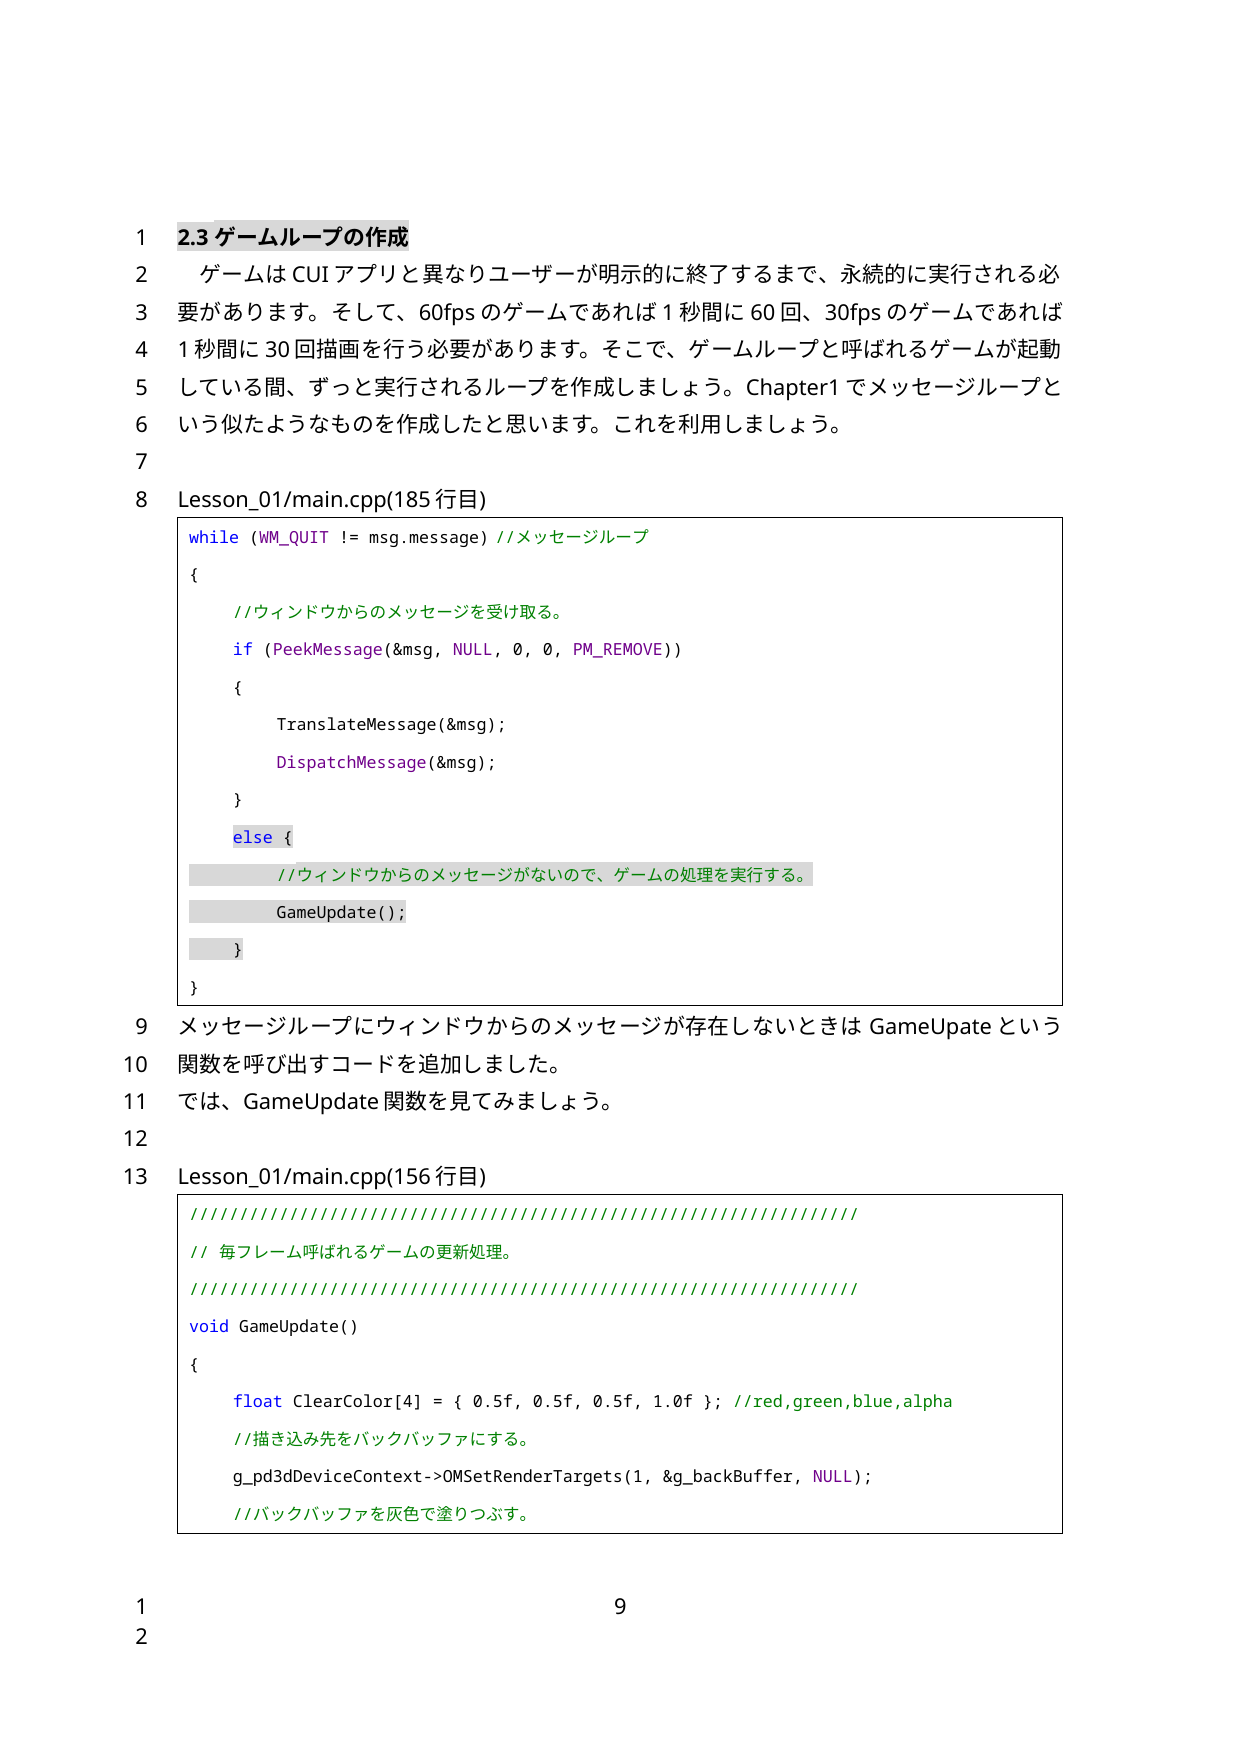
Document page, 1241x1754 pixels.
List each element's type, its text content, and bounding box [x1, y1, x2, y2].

text Lesson_01/main.cpp(156行目) [177, 1156, 1063, 1194]
subtitle 2.3 ゲームループの作成 [177, 217, 1063, 254]
text メッセージループにウィンドウからのメッセージが存在しないときはGameUpateという関数を呼び出すコードを追加しました。 [177, 1006, 1063, 1081]
table_header while (WM_QUIT != msg.message) //メッセージループ { //ウィンドウからのメッセージを受け取る。 if (PeekMessage(&msg, NULL, 0, 0, PM_REMOVE)) { TranslateMessage(&msg); DispatchMessage(&msg); } else { //ウィンドウからのメッセージがないので、ゲームの処理を実行する。 GameUpdate(); } } [178, 518, 1062, 1005]
text ゲームはCUIアプリと異なりユーザーが明示的に終了するまで、永続的に実行される必要があります。そして、60fpsのゲームであれば1秒間に60回、30fpsのゲームであれば1秒間に30回描画を行う必要があります。そこで、ゲームループと呼ばれるゲームが起動している間、ずっと実行されるループを作成しましょう。Chapter1でメッセージループという似たようなものを作成したと思います。これを利用しましょう。 [177, 254, 1063, 442]
text Lesson_01/main.cpp(185行目) [177, 479, 1063, 517]
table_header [178, 1195, 1062, 1532]
text では、GameUpdate関数を見てみましょう。 [177, 1081, 1063, 1119]
